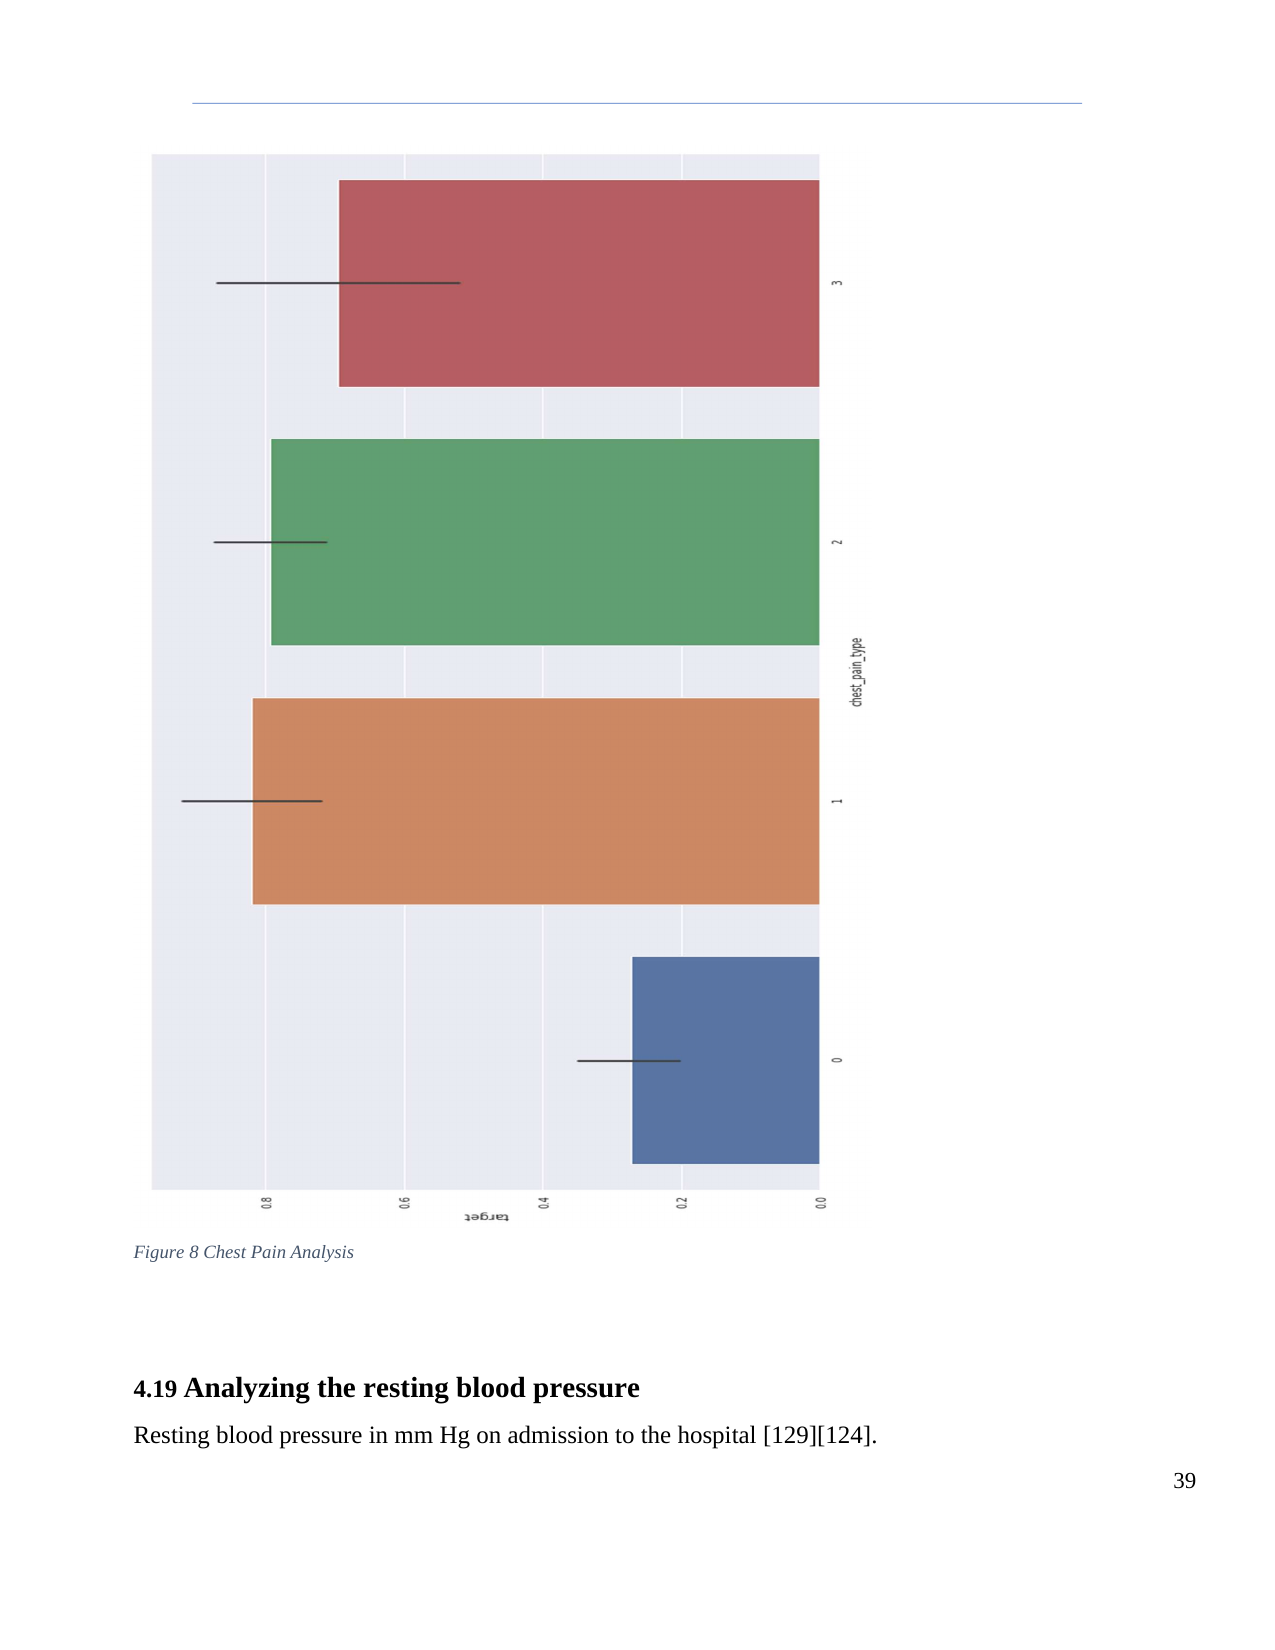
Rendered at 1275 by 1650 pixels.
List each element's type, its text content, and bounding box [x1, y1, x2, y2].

text 4.19 Analyzing the resting blood pressure [133, 1370, 1196, 1403]
text Resting blood pressure in mm Hg on admission to the hospital [129][124]. [133, 1420, 1196, 1449]
text Figure 8 Chest Pain Analysis [133, 1241, 1196, 1263]
picture [133, 145, 873, 1228]
